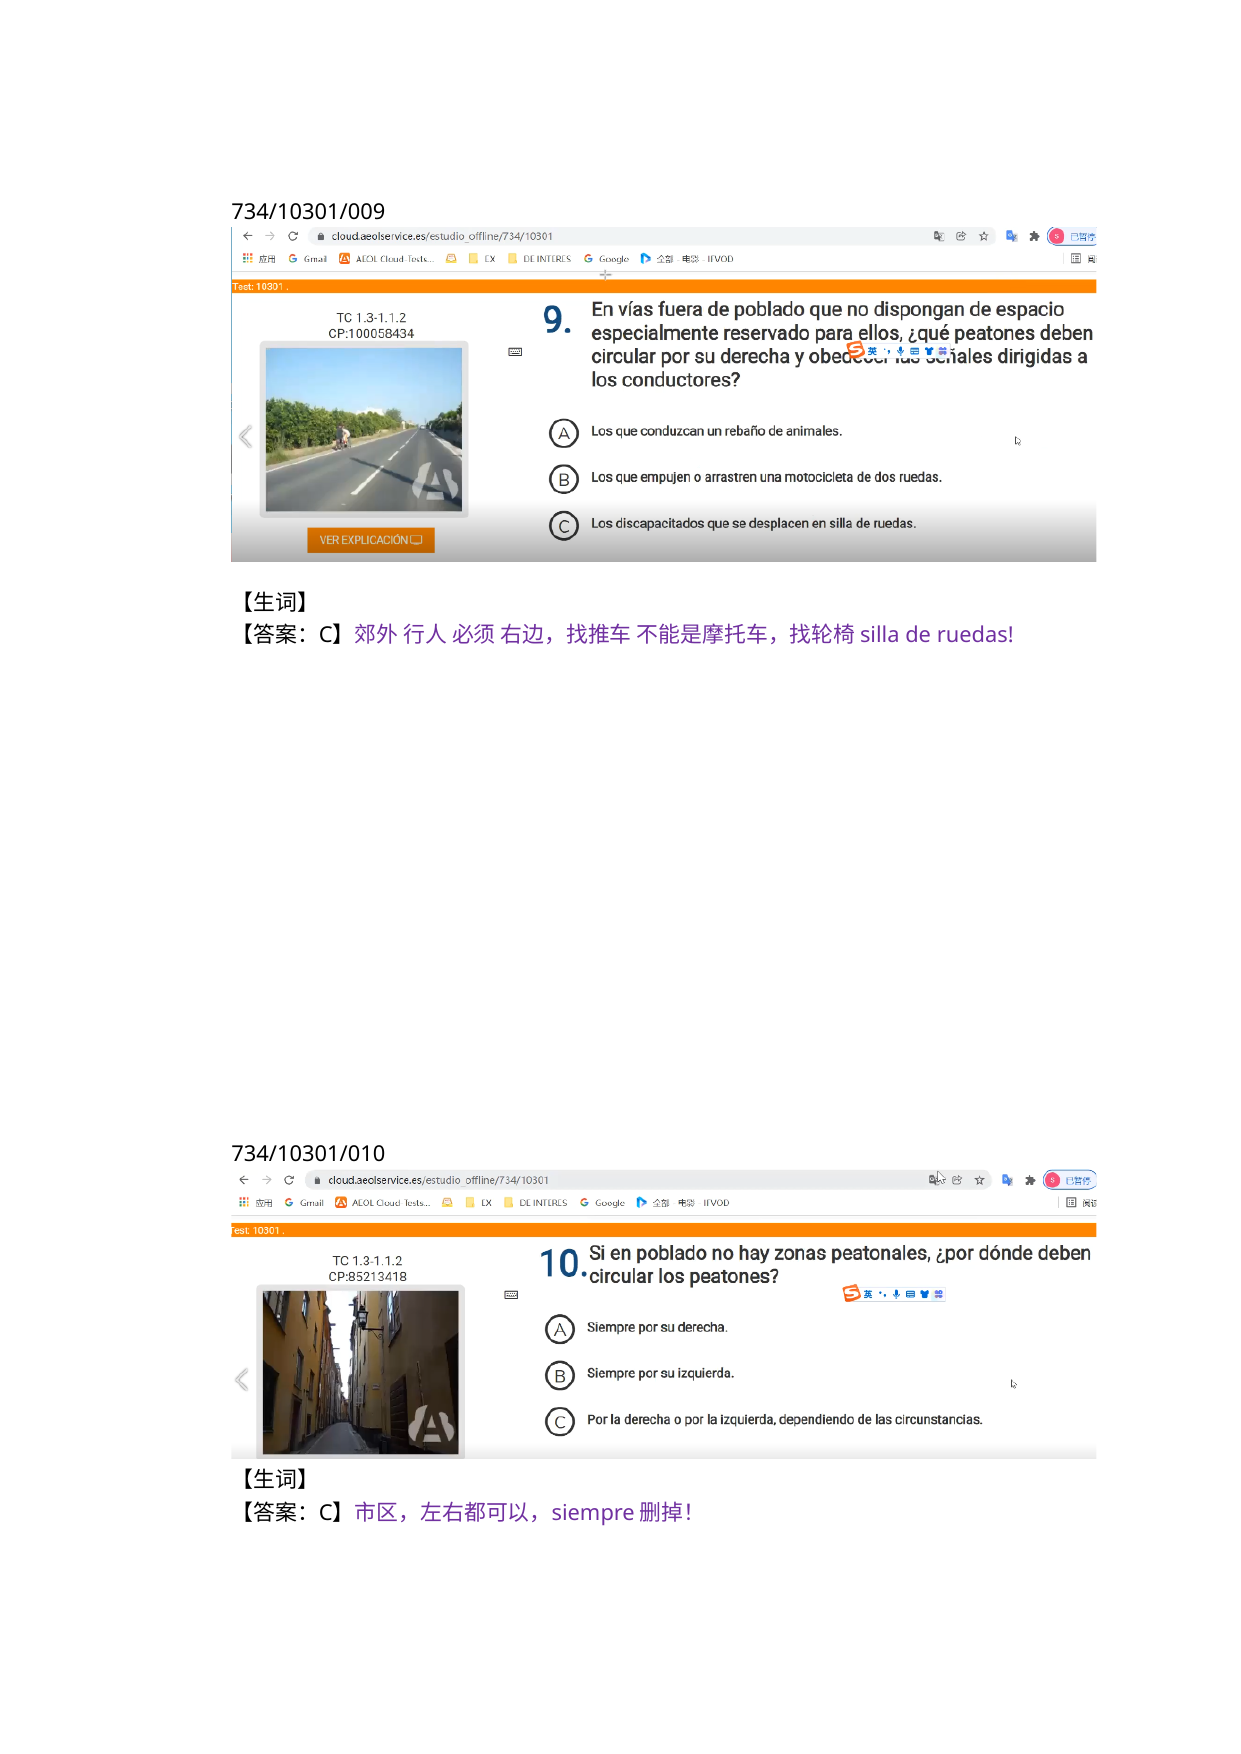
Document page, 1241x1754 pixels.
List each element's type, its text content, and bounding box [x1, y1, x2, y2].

text 【答案：C】市区，左右都可以，siempre删掉！ [187, 1494, 1053, 1527]
text 【生词】 [187, 1462, 1053, 1494]
text 734/10301/009 [187, 194, 1053, 227]
text 734/10301/010 [187, 1137, 1053, 1169]
text 【答案：C】郊外 行人 必须 右边，找推车 不能是摩托车，找轮椅silla de ruedas! [187, 617, 1053, 649]
text 【生词】 [187, 584, 1053, 617]
picture [231, 227, 1097, 562]
picture [231, 1169, 1097, 1459]
